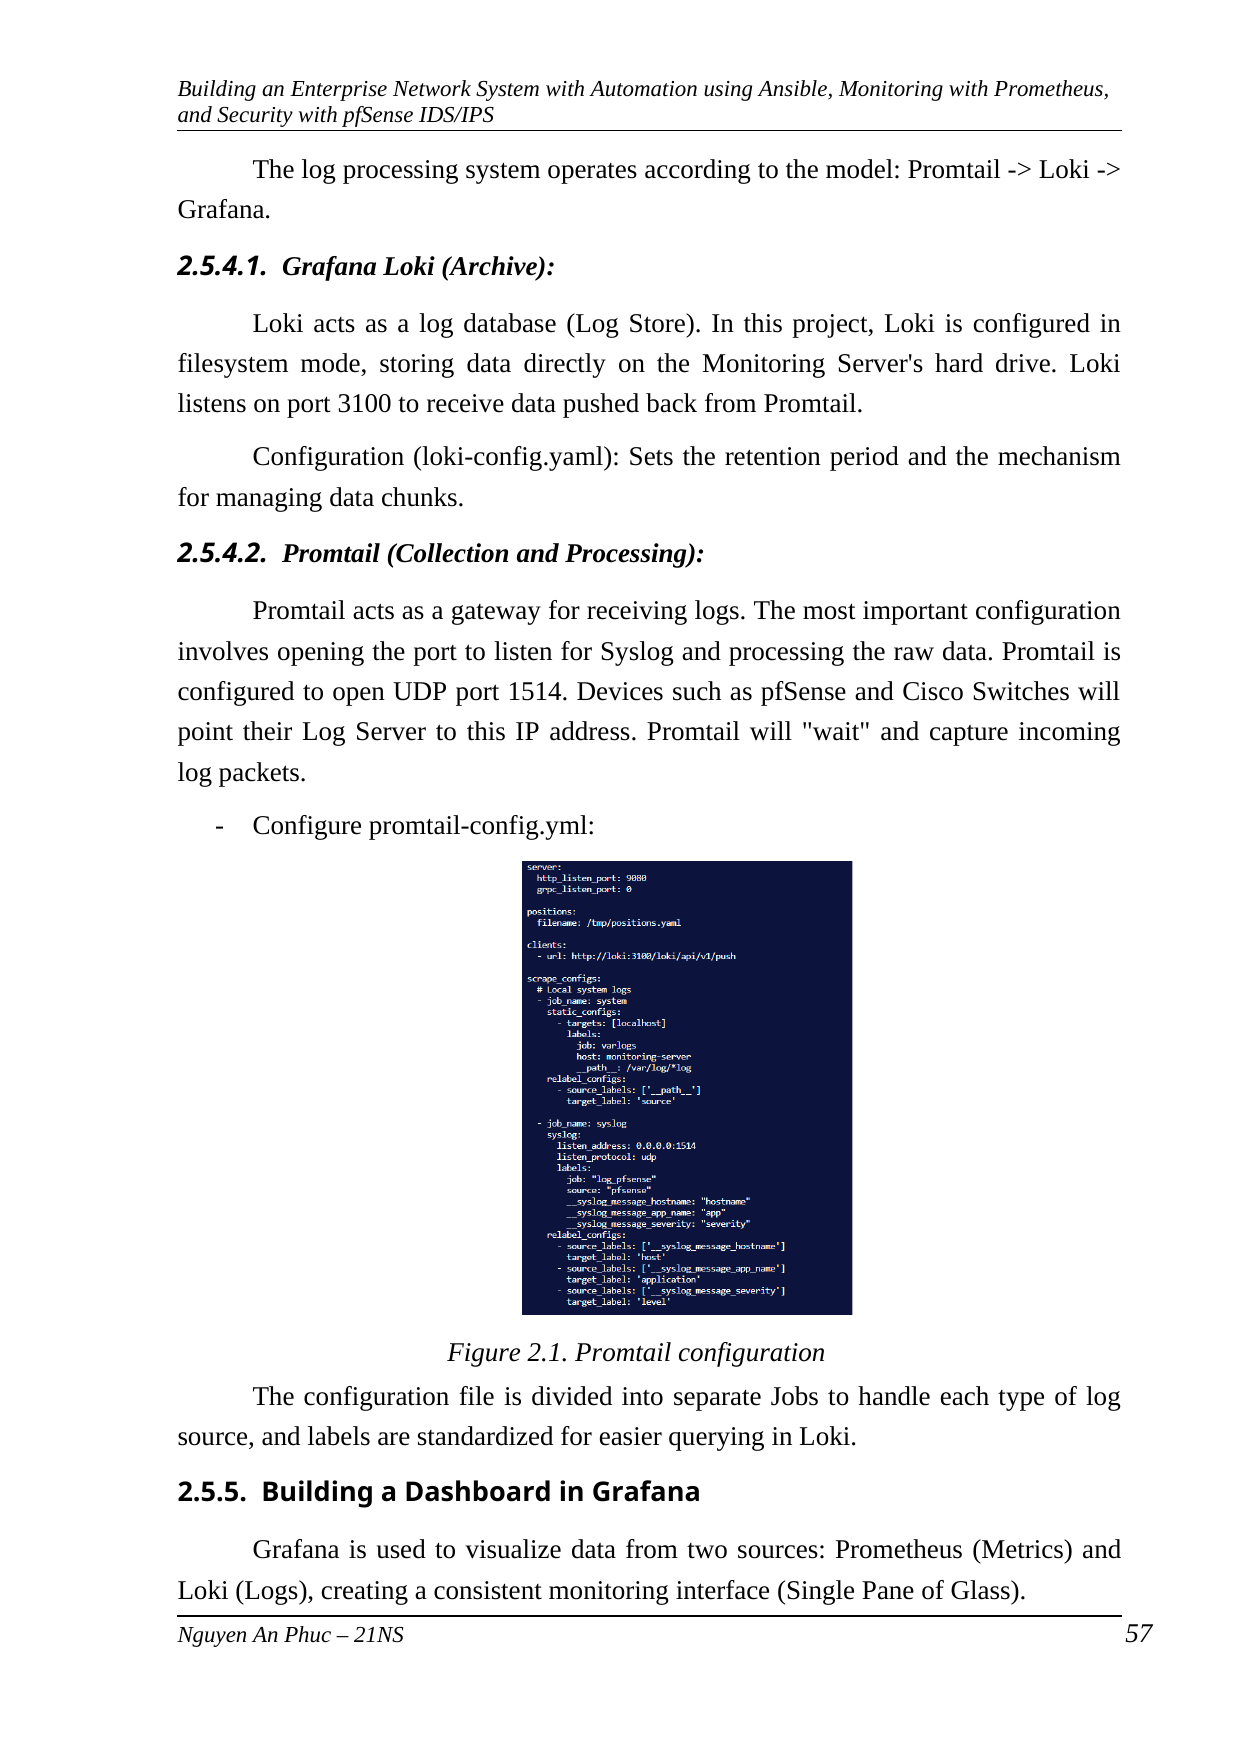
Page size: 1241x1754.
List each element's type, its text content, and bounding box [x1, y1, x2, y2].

text Promtail acts as a gateway for receiving logs. The most important configuration involves opening the port to listen for Syslog and processing the raw data. Promtail is configured to open UDP port 1514. Devices such as pfSense and Cisco Switches will point their Log Server to this IP address. Promtail will "wait" and capture incoming log packets. [177, 594, 1122, 787]
text Building a Dashboard in Grafana [177, 1473, 1122, 1510]
text Loki acts as a log database (Log Store). In this project, Loki is configured in filesystem mode, storing data directly on the Monitoring Server's hard drive. Loki listens on port 3100 to receive data pushed back from Promtail. [177, 307, 1122, 419]
text The log processing system operates according to the model: Promtail -> Loki -> Grafana. [177, 153, 1122, 224]
text Configuration (loki-config.yaml): Sets the retention period and the mechanism for managing data chunks. [177, 440, 1122, 512]
text Grafana is used to visualize data from two sources: Prometheus (Metrics) and Loki (Logs), creating a consistent monitoring interface (Single Pane of Glass). [177, 1533, 1122, 1605]
text Promtail (Collection and Processing): [177, 534, 1122, 571]
text Configure promtail-config.yml: [215, 809, 1122, 840]
text The configuration file is divided into separate Jobs to handle each type of log source, and labels are standardized for easier querying in Loki. [177, 1379, 1122, 1451]
text Promtail configuration [214, 1336, 1122, 1367]
picture [522, 861, 853, 1315]
text Grafana Loki (Archive): [177, 246, 1122, 283]
